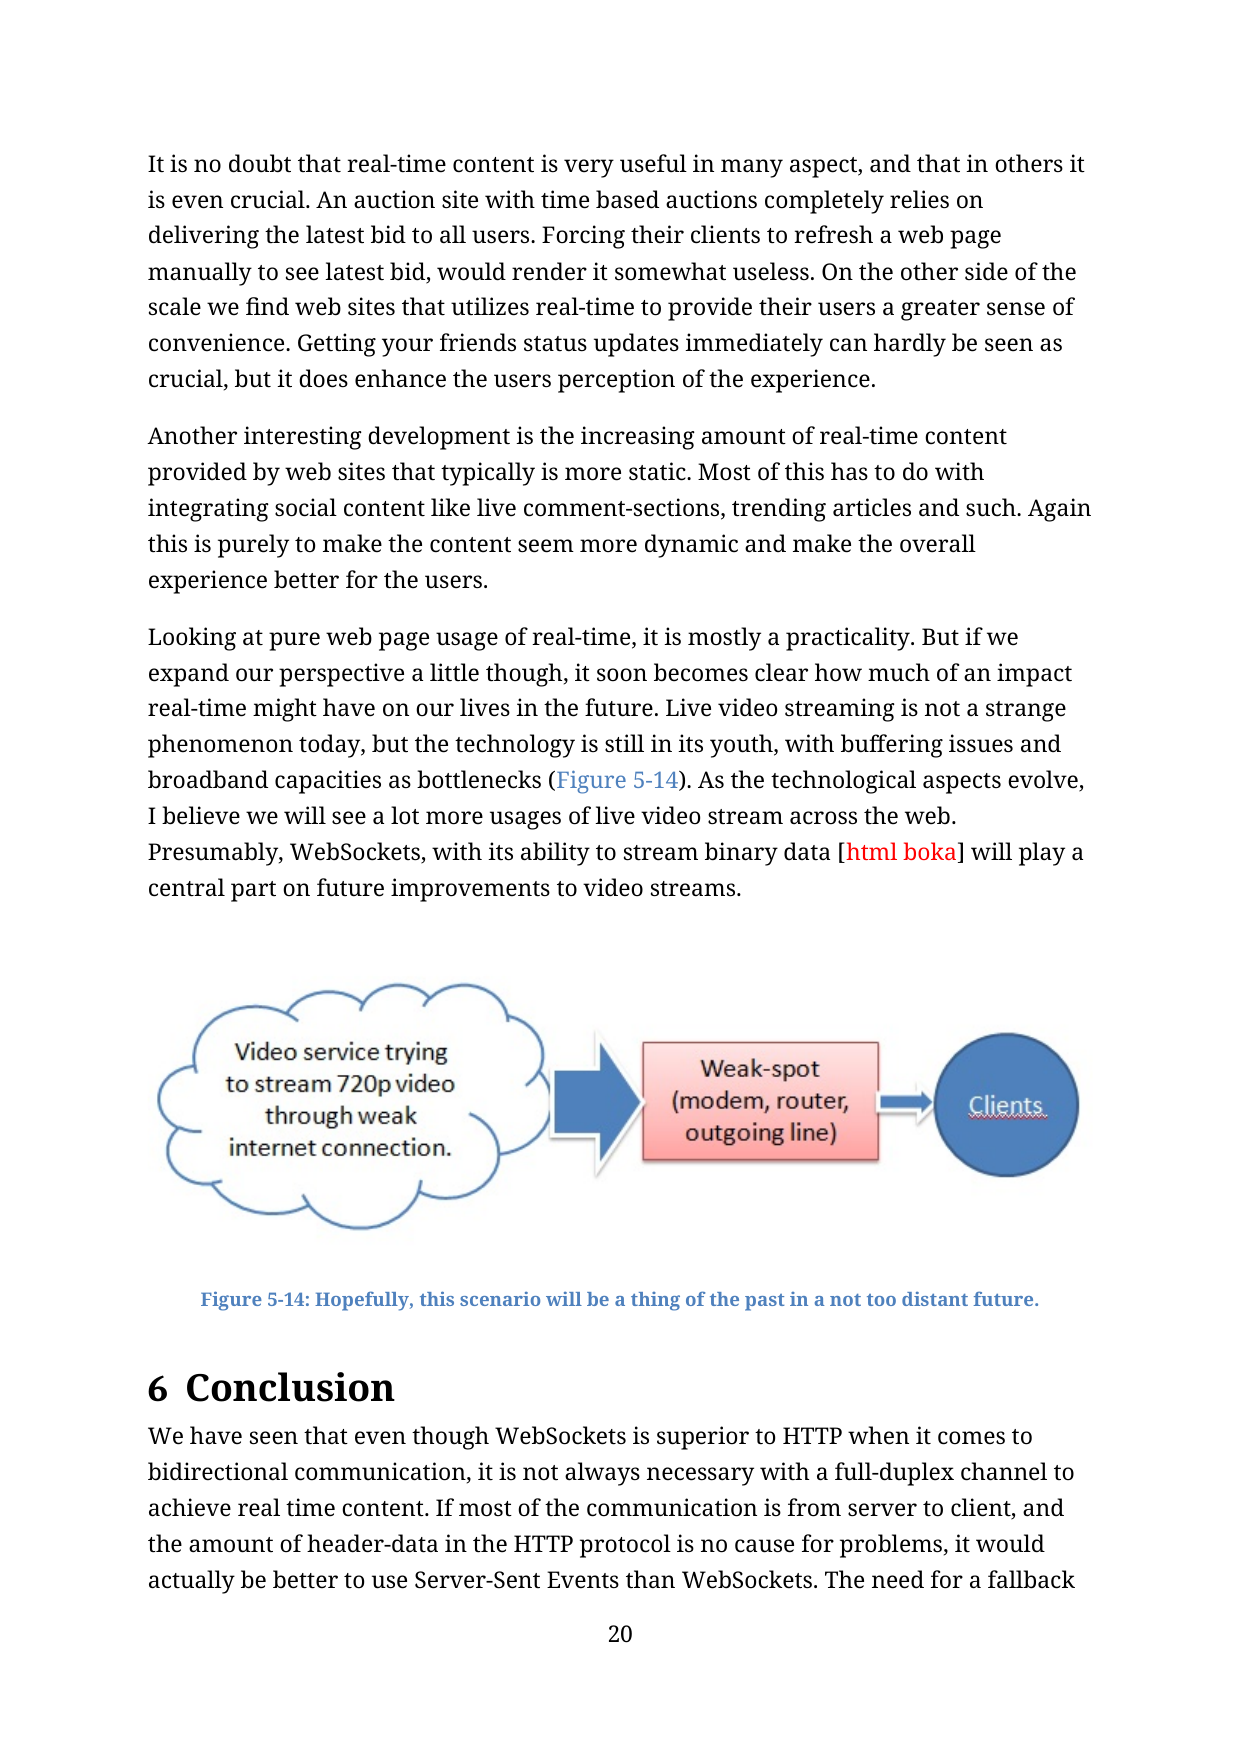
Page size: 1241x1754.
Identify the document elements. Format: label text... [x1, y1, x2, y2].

subtitle Conclusion [148, 1362, 1093, 1413]
text It is no doubt that real-time content is very useful in many aspect, and that in others it is even crucial. An auction site with time based auctions completely relies on delivering the latest bid to all users. Forcing their clients to refresh a web page manually to see latest bid, would render it somewhat useless. On the other side of the scale we find web sites that utilizes real-time to provide their users a greater sense of convenience. Getting your friends status updates immediately can hardly be seen as crucial, but it does enhance the users perception of the experience. [148, 148, 1093, 394]
picture [147, 928, 1093, 1261]
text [148, 1420, 1093, 1595]
text Another interesting development is the increasing amount of real-time content provided by web sites that typically is more static. Most of this has to do with integrating social content like live comment-sections, trending articles and such. Again this is purely to make the content seem more dynamic and make the overall experience better for the users. [148, 420, 1093, 595]
